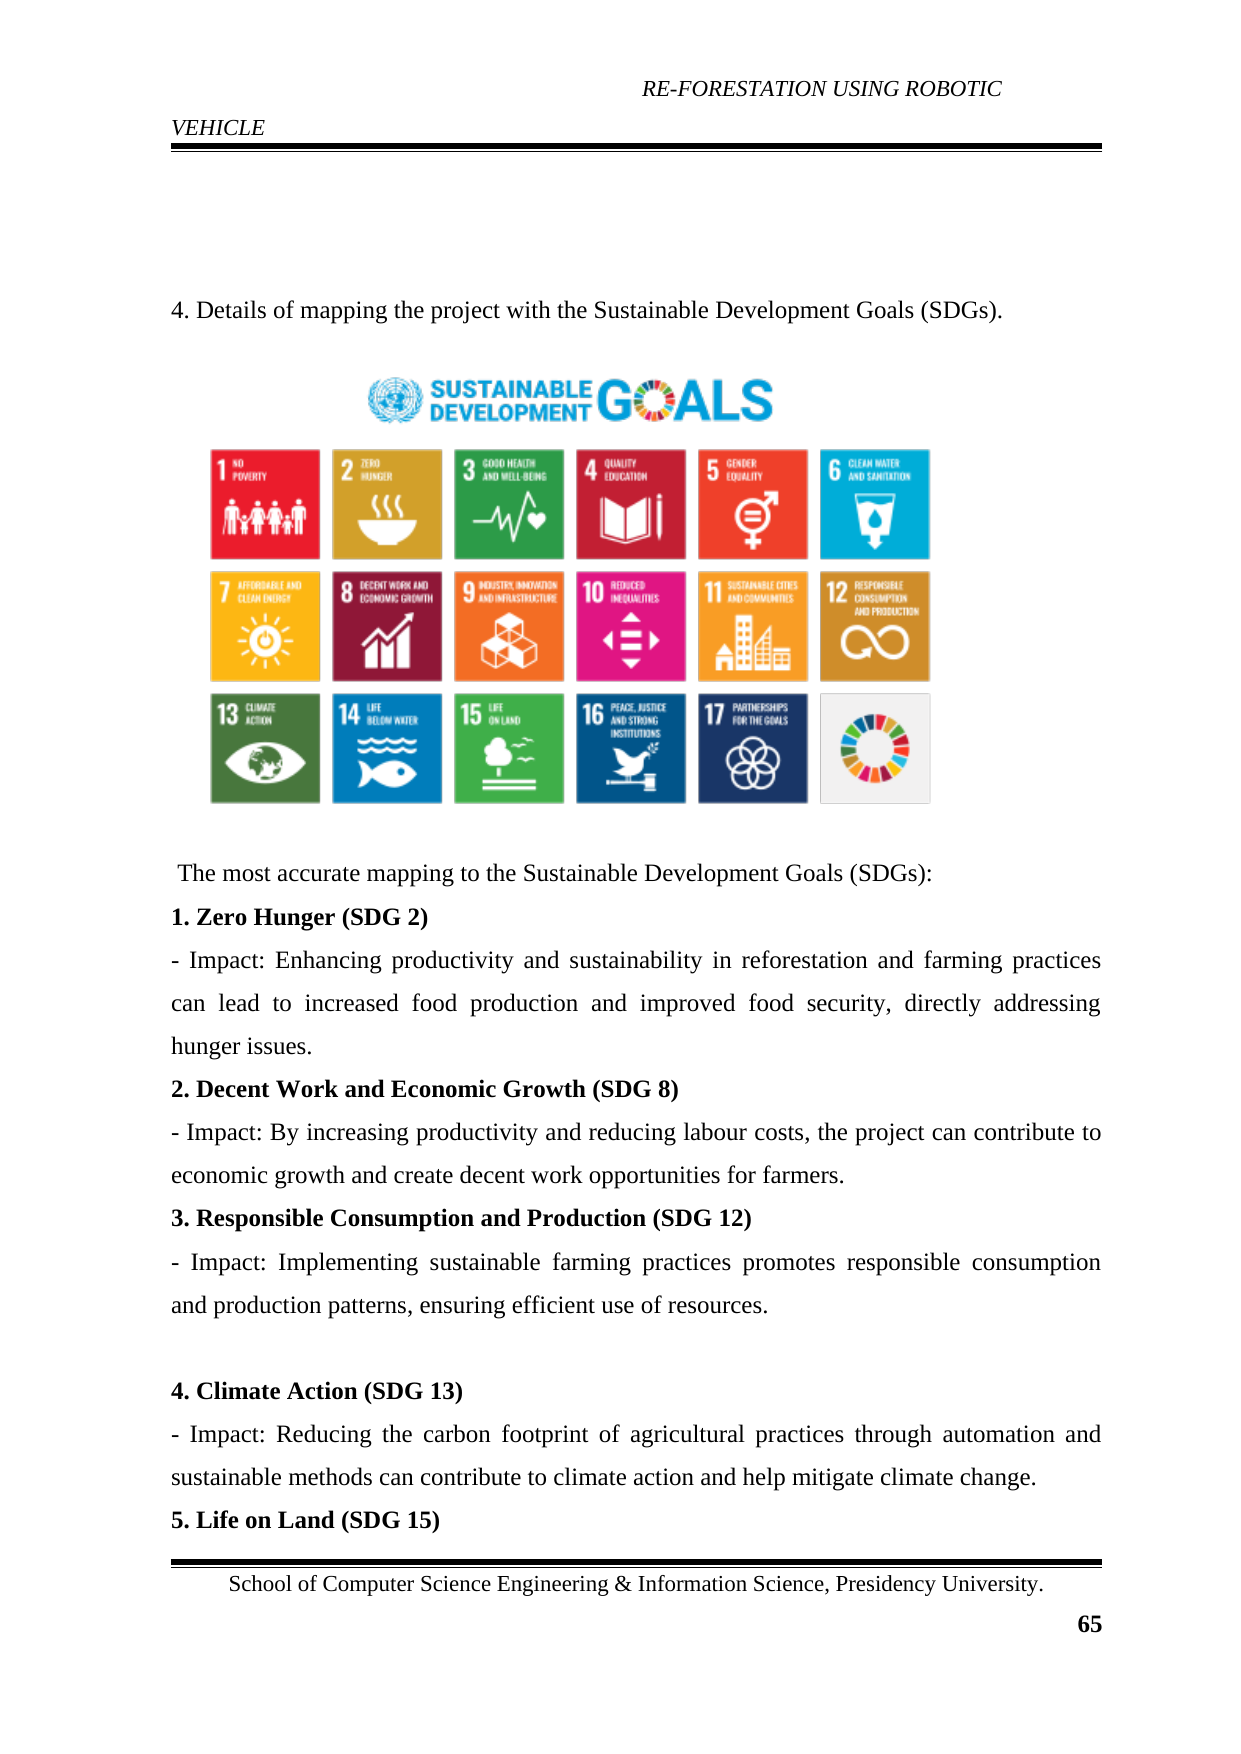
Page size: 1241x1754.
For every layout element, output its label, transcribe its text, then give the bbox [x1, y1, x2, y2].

text The most accurate mapping to the Sustainable Development Goals (SDGs): [171, 858, 1102, 887]
text 4. Climate Action (SDG 13) [171, 1376, 1102, 1405]
picture [170, 337, 971, 846]
text 3. Responsible Consumption and Production (SDG 12) [171, 1203, 1102, 1232]
text - Impact: By increasing productivity and reducing labour costs, the project can contribute to economic growth and create decent work opportunities for farmers. [171, 1117, 1102, 1189]
text - Impact: Enhancing productivity and sustainability in reforestation and farming practices can lead to increased food production and improved food security, directly addressing hunger issues. [171, 945, 1102, 1060]
text - Impact: Implementing sustainable farming practices promotes responsible consumption and production patterns, ensuring efficient use of resources. [171, 1247, 1102, 1318]
text 5. Life on Land (SDG 15) [171, 1505, 1102, 1534]
text 2. Decent Work and Economic Growth (SDG 8) [171, 1074, 1102, 1103]
text 1. Zero Hunger (SDG 2) [171, 902, 1102, 930]
text 4. Details of mapping the project with the Sustainable Development Goals (SDGs). [171, 295, 1102, 323]
text - Impact: Reducing the carbon footprint of agricultural practices through automation and sustainable methods can contribute to climate action and help mitigate climate change. [171, 1419, 1102, 1491]
